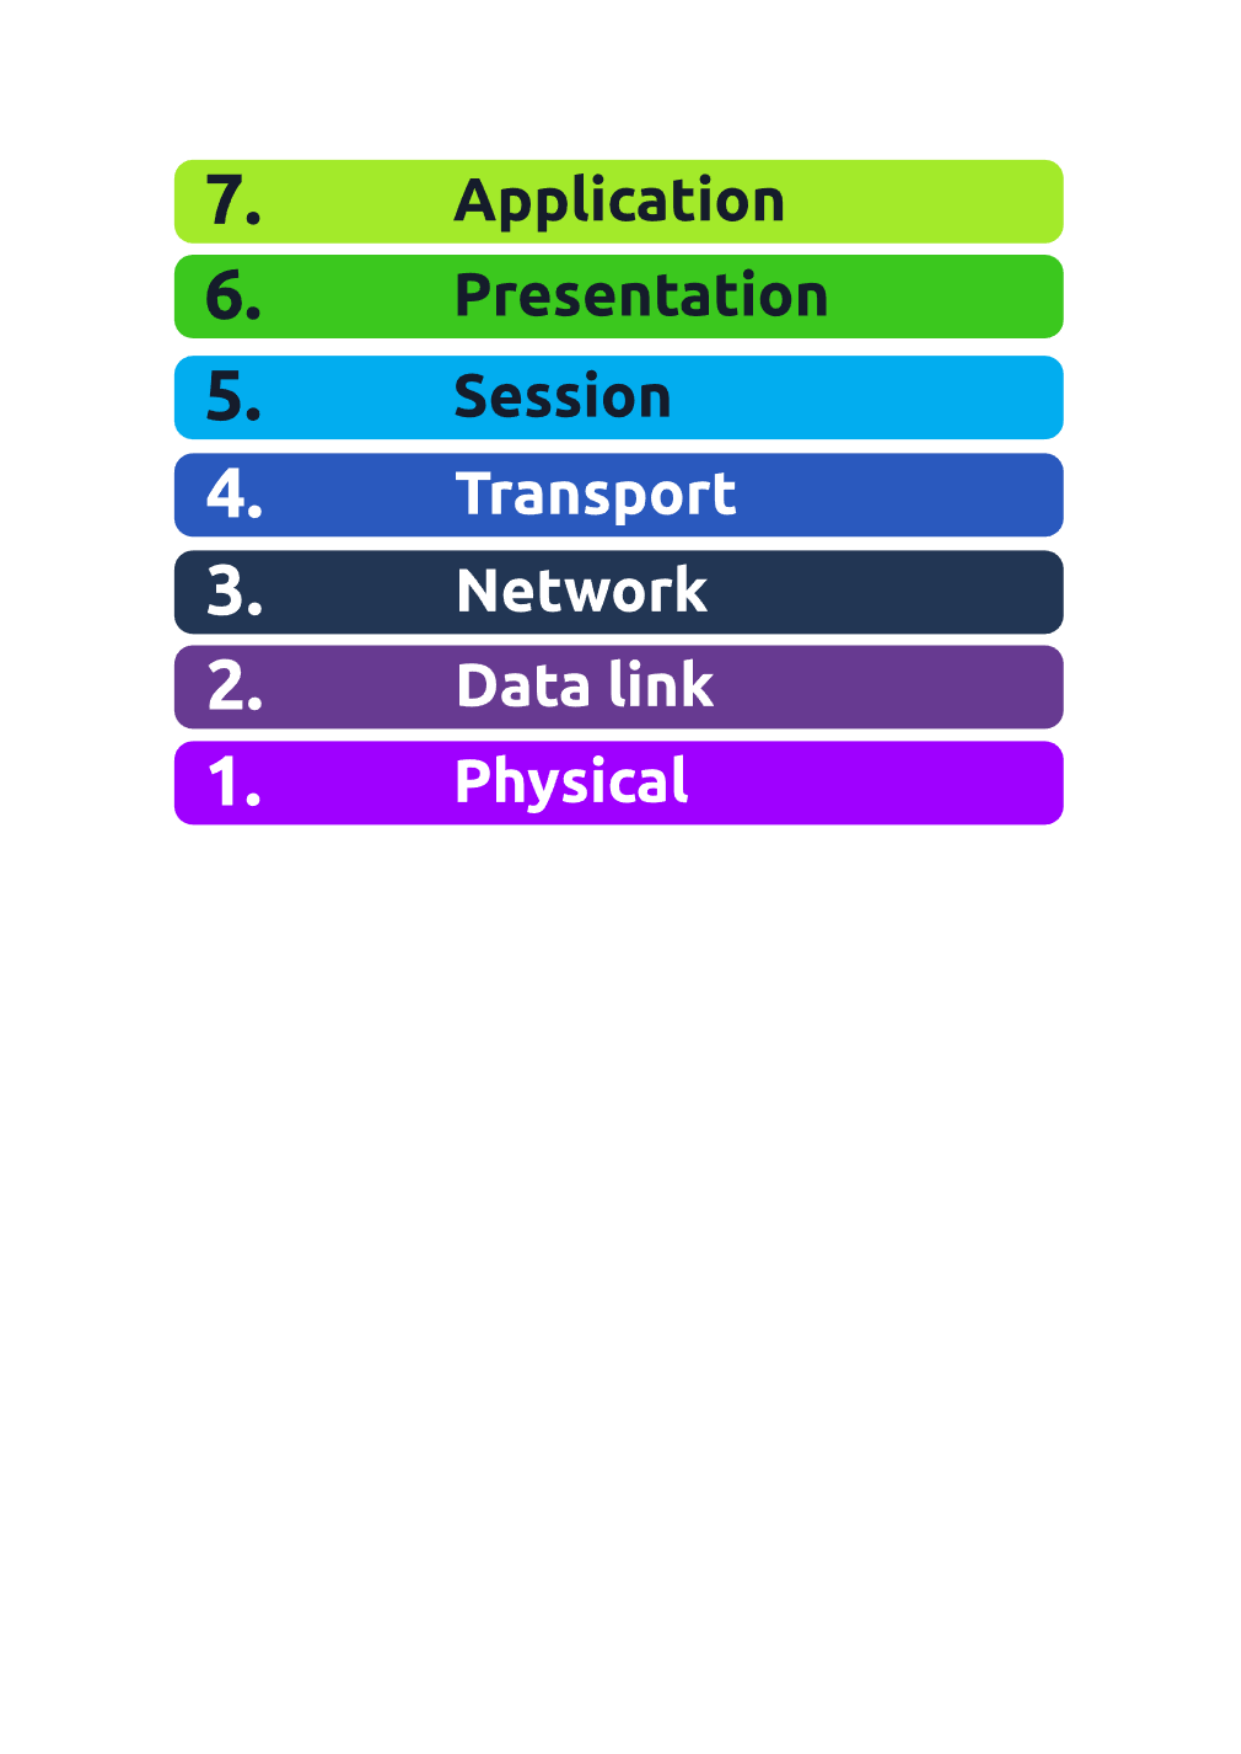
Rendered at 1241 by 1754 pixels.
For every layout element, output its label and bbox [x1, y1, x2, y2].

picture [150, 150, 1091, 838]
